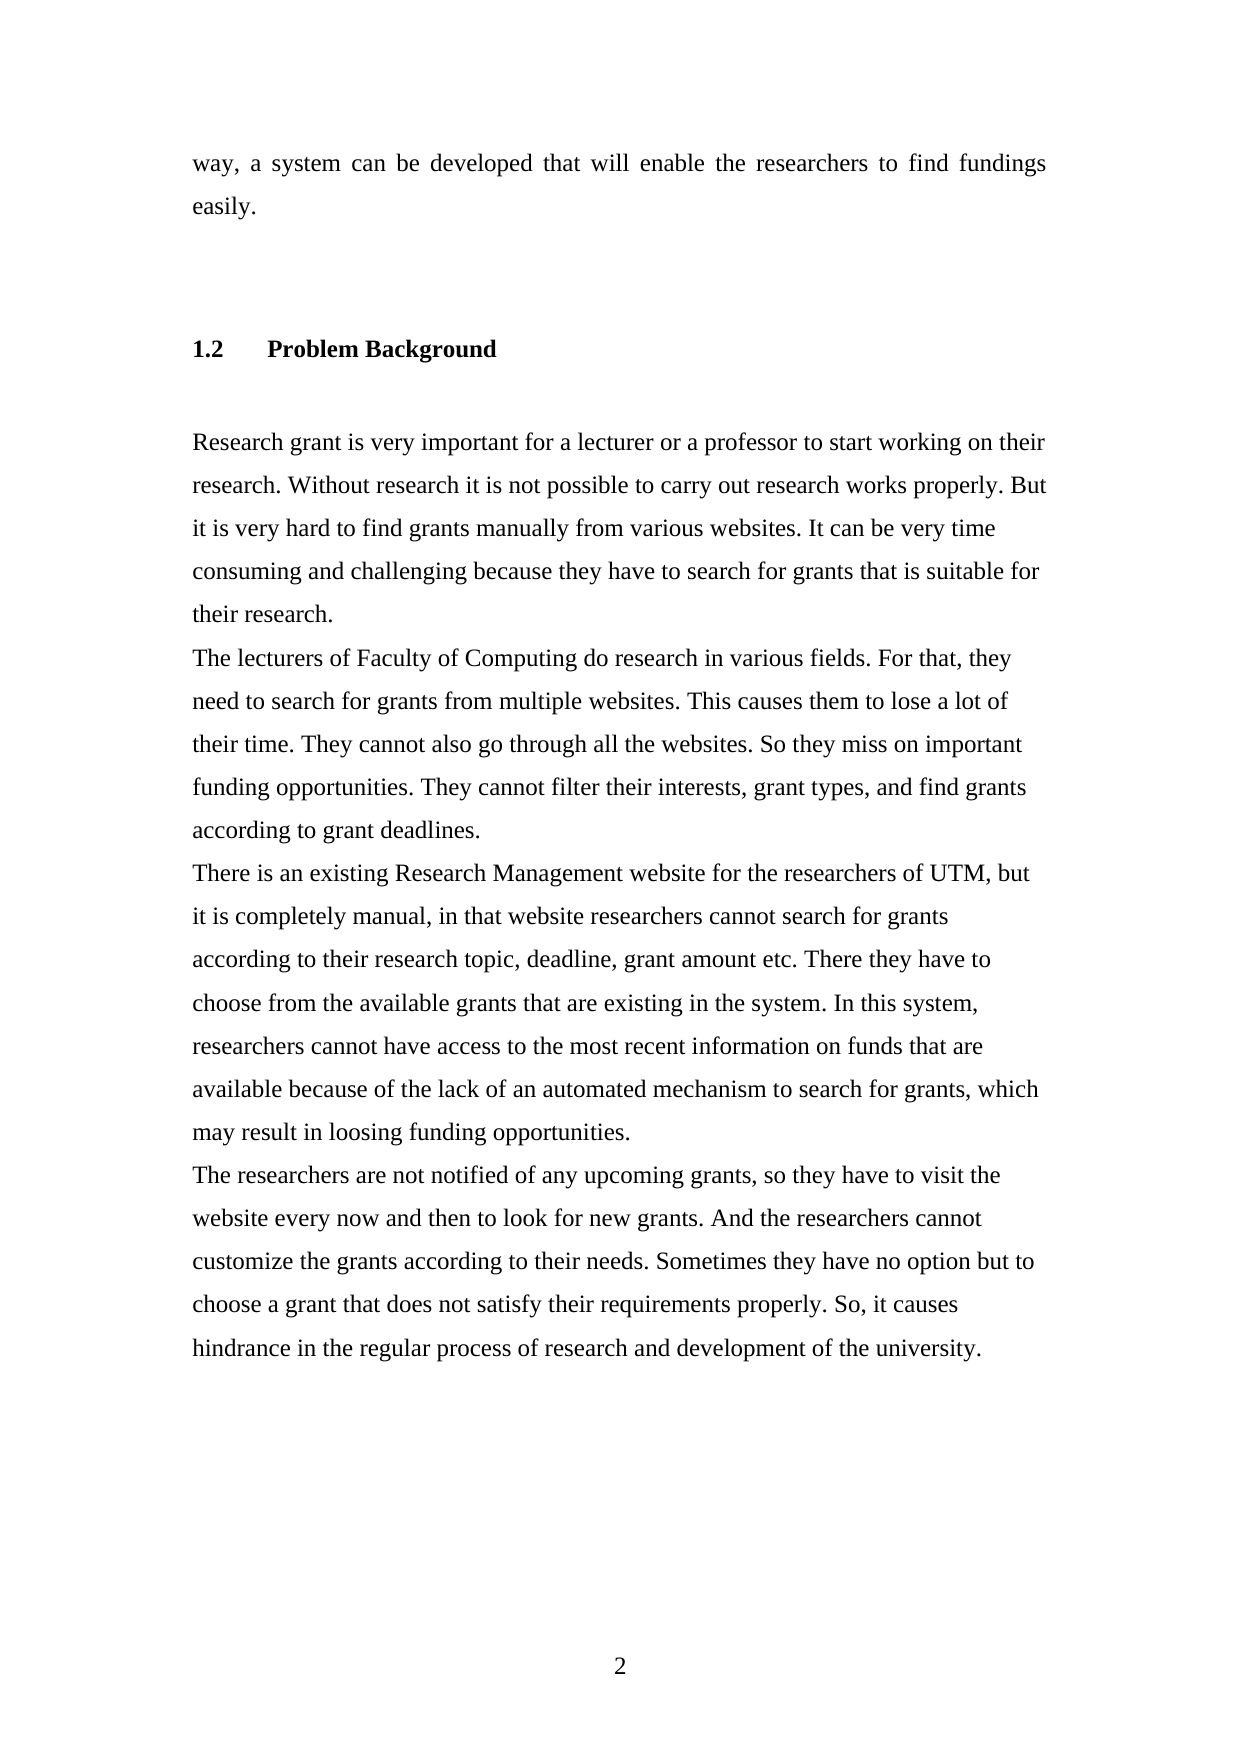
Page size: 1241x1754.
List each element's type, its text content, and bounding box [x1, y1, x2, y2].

text Research grant is very important for a lecturer or a professor to start working on their research. Without research it is not possible to carry out research works properly. But it is very hard to find grants manually from various websites. It can be very time consuming and challenging because they have to search for grants that is suitable for their research. [192, 427, 1048, 628]
text There is an existing Research Management website for the researchers of UTM, but it is completely manual, in that website researchers cannot search for grants according to their research topic, deadline, grant amount etc. There they have to choose from the available grants that are existing in the system. In this system, researchers cannot have access to the most recent information on funds that are available because of the lack of an automated mechanism to search for grants, which may result in loosing funding opportunities. [192, 858, 1048, 1146]
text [192, 148, 1048, 219]
text The researchers are not notified of any upcoming grants, so they have to visit the website every now and then to look for new grants. And the researchers cannot customize the grants according to their needs. Sometimes they have no option but to choose a grant that does not satisfy their requirements properly. So, it causes hindrance in the regular process of research and development of the university. [192, 1160, 1048, 1361]
text The lecturers of Faculty of Computing do research in various fields. For that, they need to search for grants from multiple websites. This causes them to lose a lot of their time. They cannot also go through all the websites. So they miss on important funding opportunities. They cannot filter their interests, grant types, and find grants according to grant deadlines. [192, 643, 1048, 844]
subtitle Problem Background [192, 334, 1048, 363]
